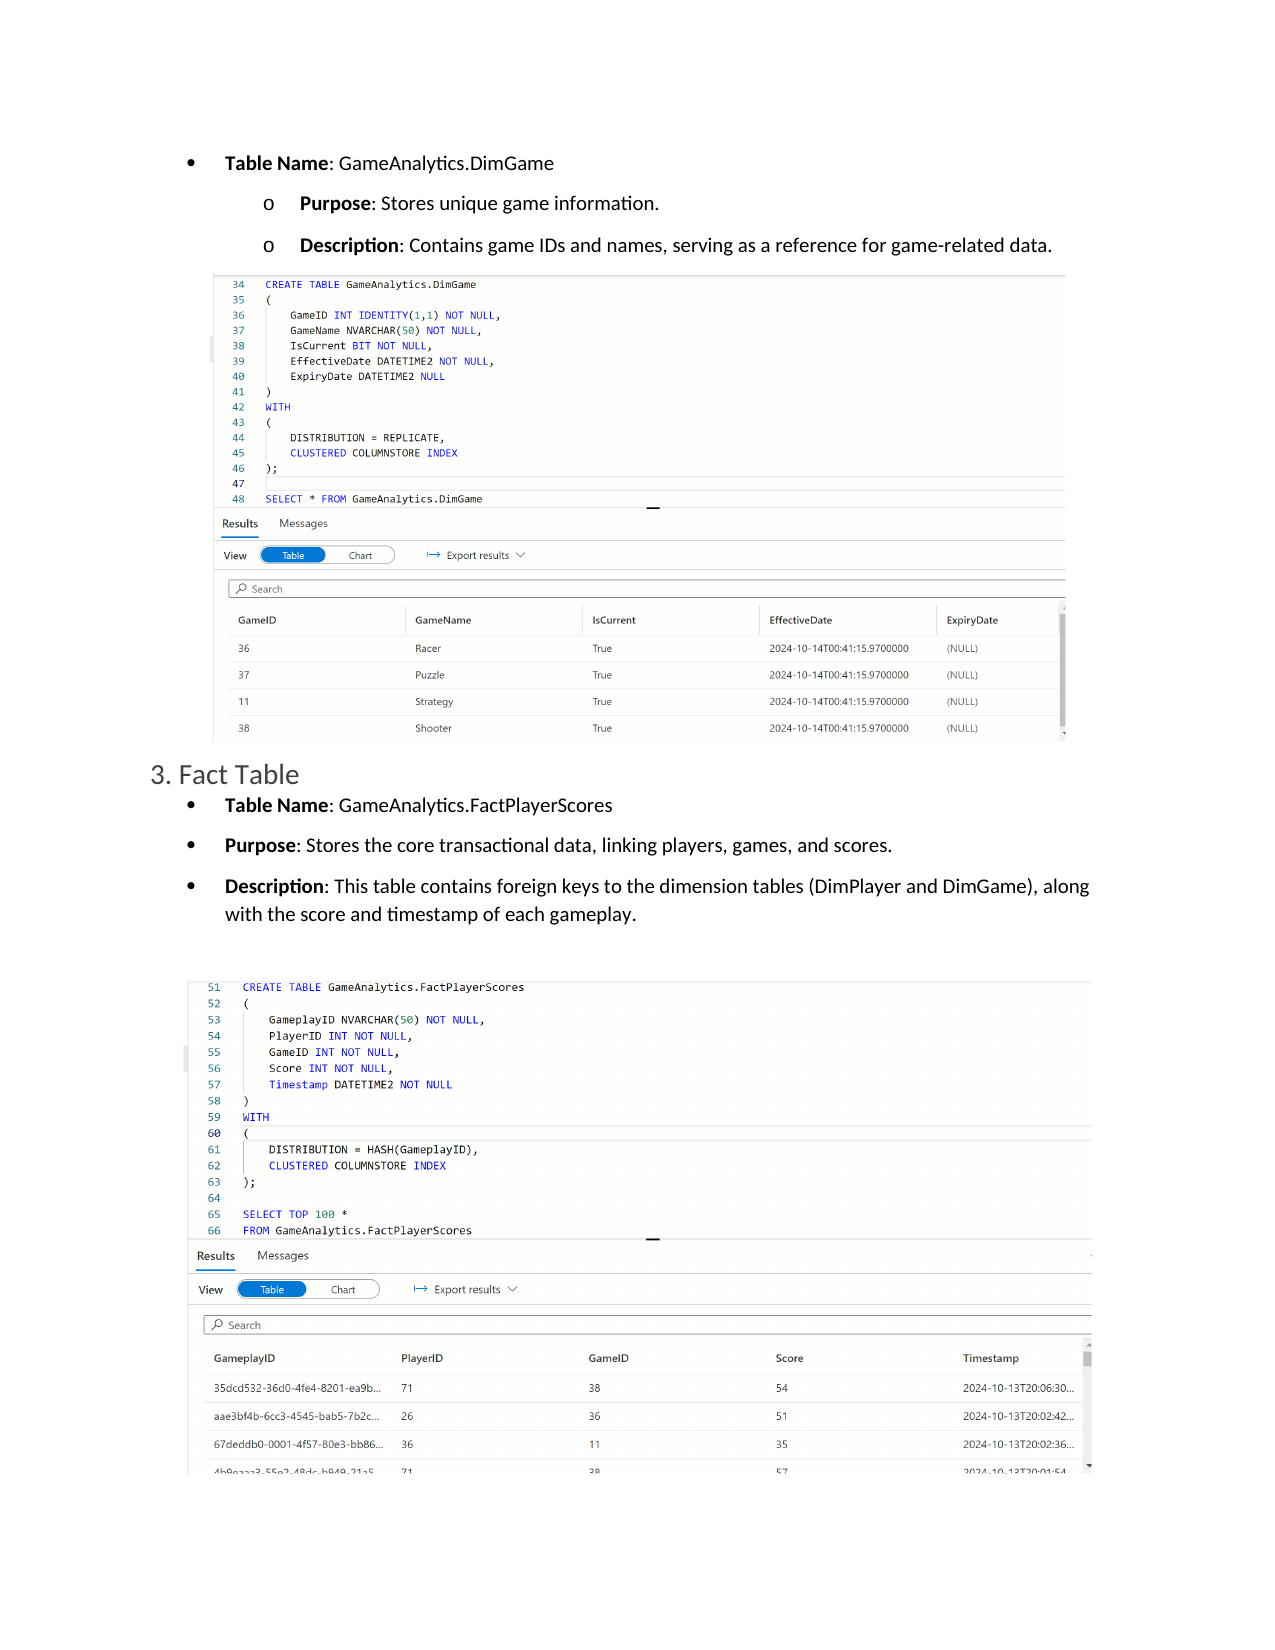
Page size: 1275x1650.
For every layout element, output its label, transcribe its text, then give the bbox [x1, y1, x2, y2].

list Description: Contains game IDs and names, serving as a reference for game-related data. [262, 232, 1125, 258]
list Table Name: GameAnalytics.FactPlayerScores [187, 792, 1125, 817]
list Purpose: Stores the core transactional data, linking players, games, and scores. [187, 832, 1125, 858]
subtitle 3. Fact Table [150, 756, 1125, 792]
list Description: This table contains foreign keys to the dimension tables (DimPlayer and DimGame), along with the score and timestamp of each gameplay. [187, 873, 1125, 926]
picture [183, 981, 1092, 1474]
list Table Name: GameAnalytics.DimGame [187, 150, 1125, 175]
list Purpose: Stores unique game information. [262, 190, 1125, 217]
picture [209, 273, 1066, 742]
